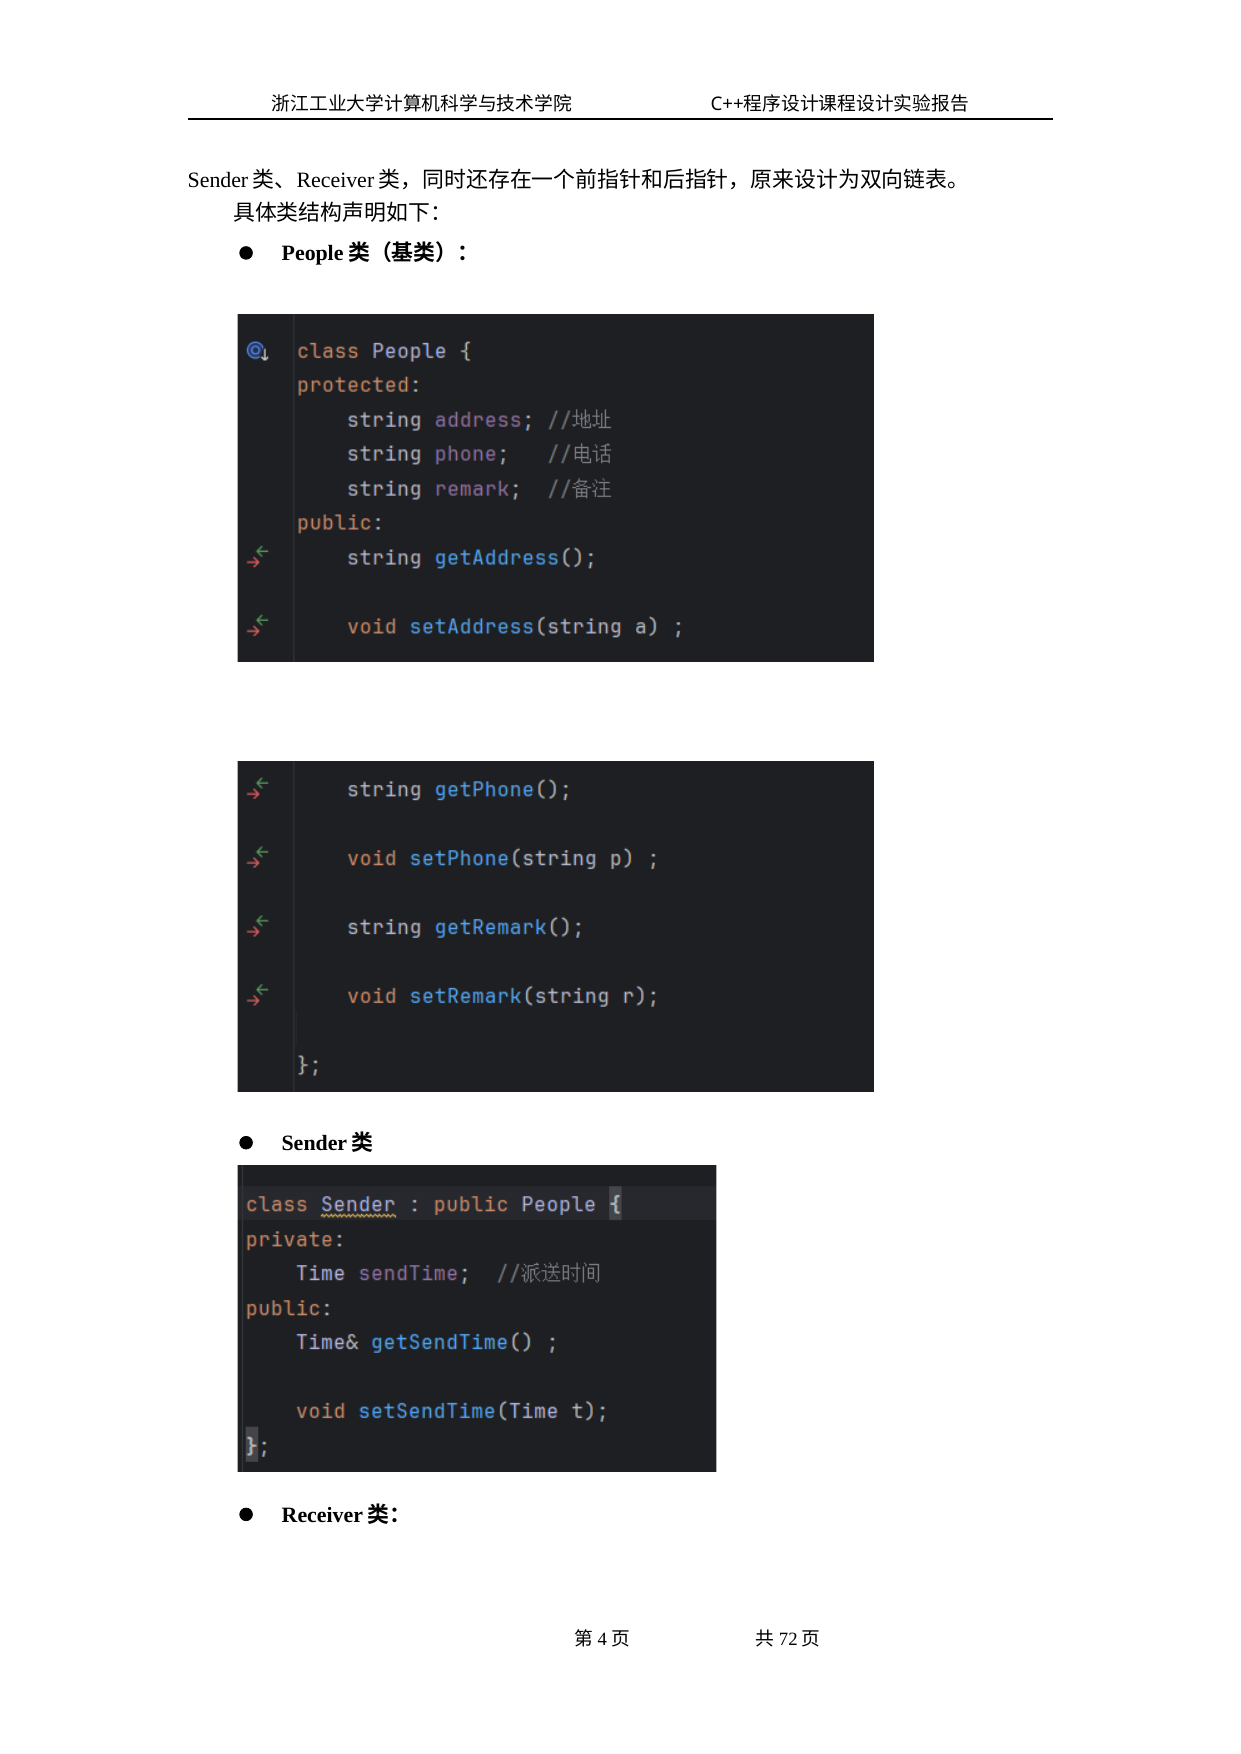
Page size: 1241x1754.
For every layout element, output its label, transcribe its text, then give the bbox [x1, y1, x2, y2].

picture [237, 761, 874, 1092]
list Receiver类： [238, 1496, 1053, 1529]
picture [237, 314, 874, 662]
list People类（基类）： [238, 235, 1053, 267]
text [187, 162, 1053, 194]
picture [237, 1165, 717, 1472]
list Sender类 [238, 1125, 1053, 1157]
text 具体类结构声明如下： [187, 194, 1053, 227]
